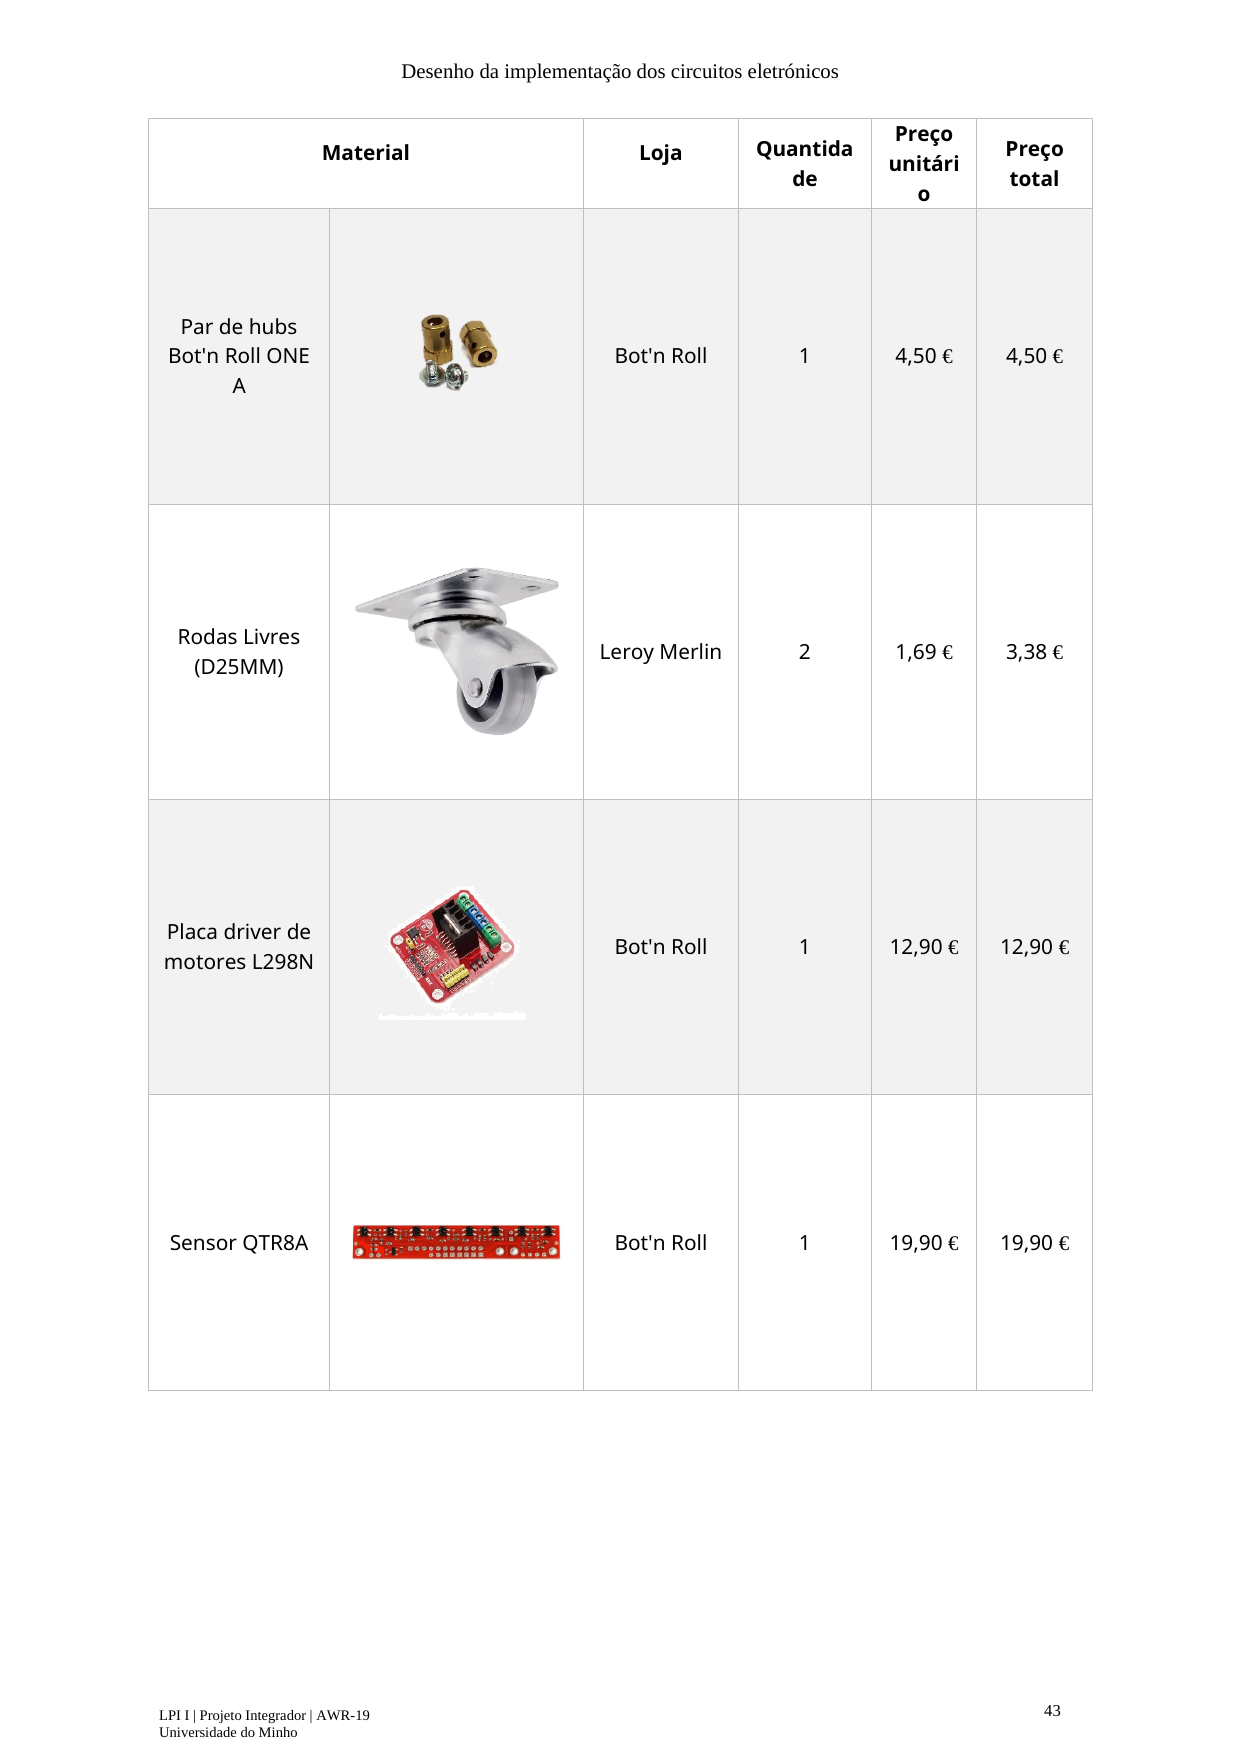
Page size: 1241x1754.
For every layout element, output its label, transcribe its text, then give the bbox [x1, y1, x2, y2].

table_cell [330, 800, 583, 1094]
table_cell Placa driver de motores L298N [149, 800, 329, 1094]
table_cell 1 [739, 209, 871, 504]
table_cell 1 [739, 1095, 871, 1389]
table_cell [330, 505, 583, 799]
picture [350, 1136, 562, 1348]
table_cell Bot'n Roll [584, 209, 738, 504]
picture [350, 250, 562, 462]
table_cell 3,38 € [977, 505, 1092, 799]
table_cell 1,69 € [872, 505, 976, 799]
table_header Quantidade [739, 119, 871, 208]
table_cell 4,50 € [872, 209, 976, 504]
table_cell [330, 209, 583, 504]
picture [355, 850, 558, 1044]
table_cell Rodas Livres (D25MM) [149, 505, 329, 799]
table_cell Leroy Merlin [584, 505, 738, 799]
table_cell [330, 1095, 583, 1389]
table_cell 4,50 € [977, 209, 1092, 504]
table_cell 1 [739, 800, 871, 1094]
table_header Preço unitário [872, 119, 976, 208]
picture [353, 547, 560, 755]
table_header Loja [584, 119, 738, 208]
table_cell Sensor QTR8A [149, 1095, 329, 1389]
table_cell 12,90 € [977, 800, 1092, 1094]
table_cell 19,90 € [977, 1095, 1092, 1389]
table_cell Bot'n Roll [584, 800, 738, 1094]
table_cell 12,90 € [872, 800, 976, 1094]
table_cell 19,90 € [872, 1095, 976, 1389]
table_cell Bot'n Roll [584, 1095, 738, 1389]
table_cell Par de hubs Bot'n Roll ONE A [149, 209, 329, 504]
table_cell 2 [739, 505, 871, 799]
table_header Material [149, 119, 583, 208]
table_header Preço total [977, 119, 1092, 208]
